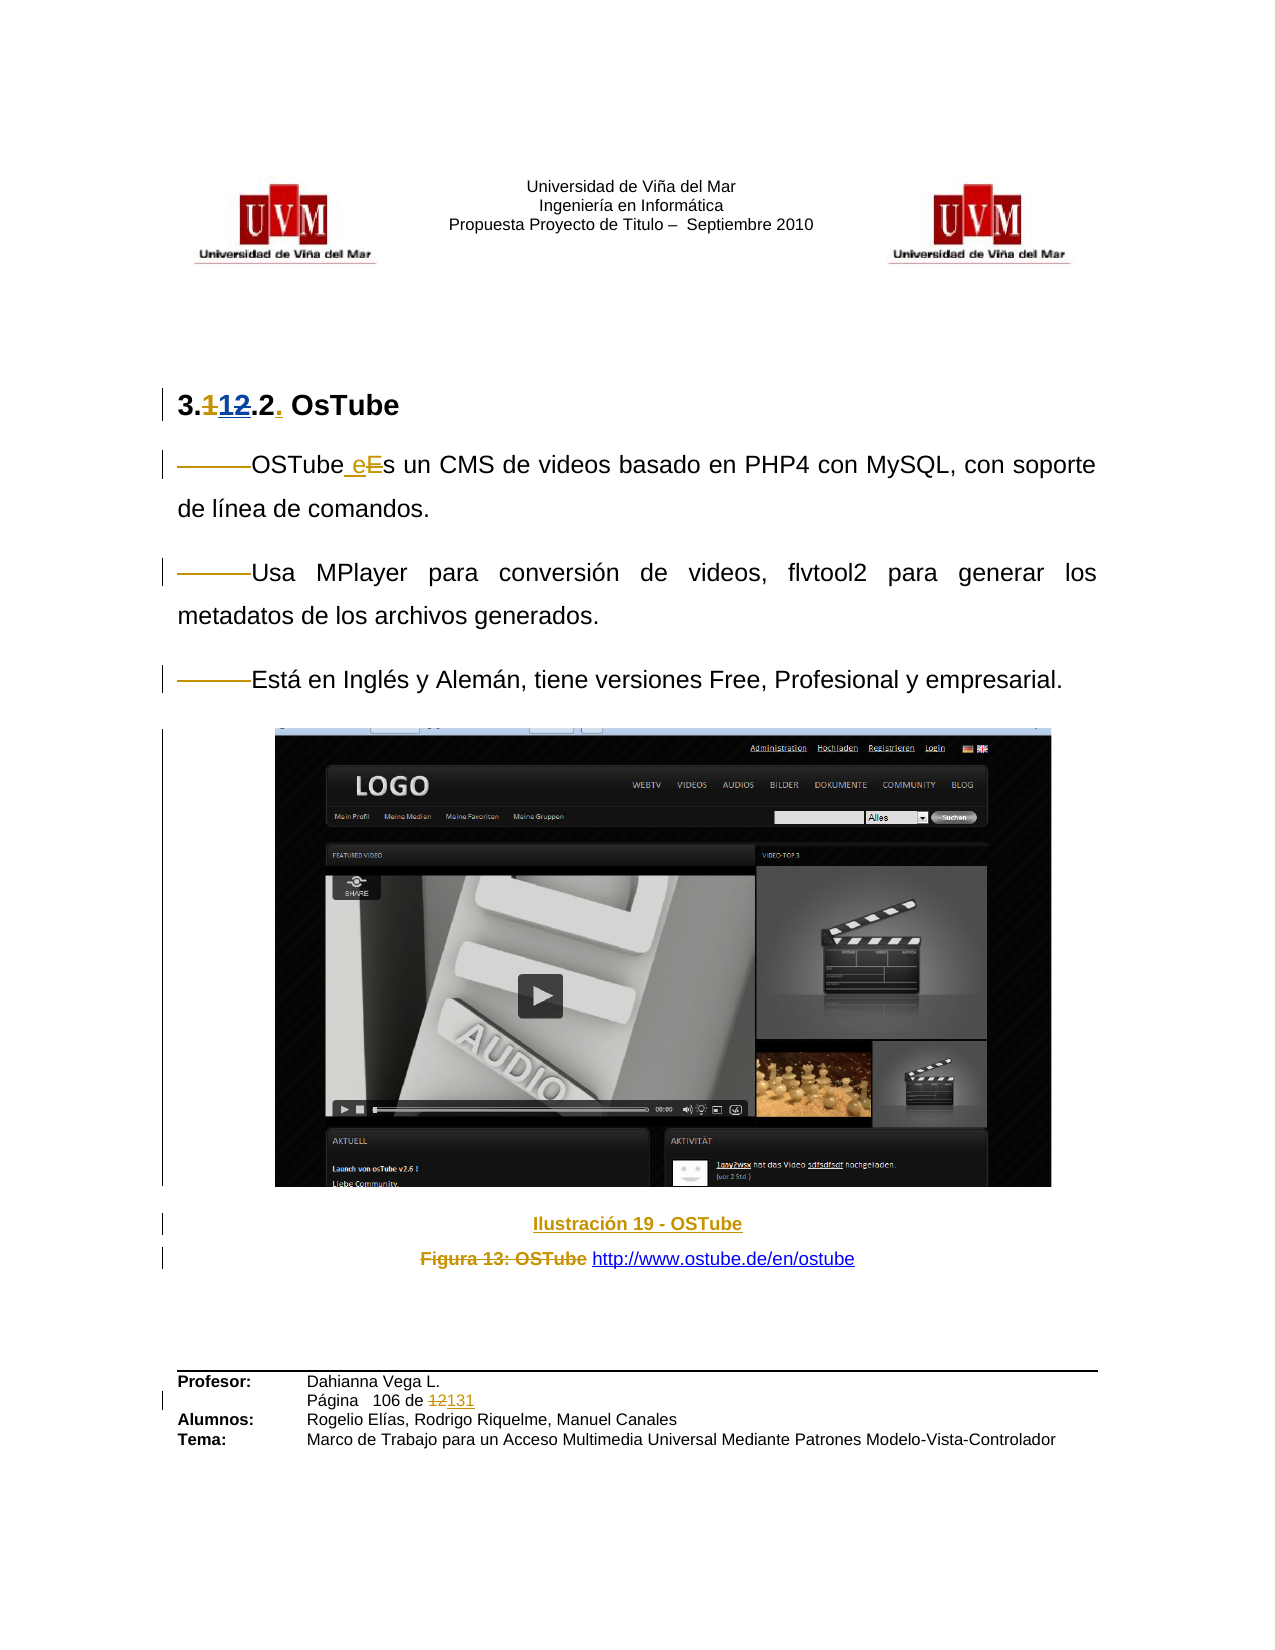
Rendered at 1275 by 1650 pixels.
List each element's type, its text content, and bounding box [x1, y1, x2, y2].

picture [275, 728, 1052, 1187]
picture [871, 176, 1084, 267]
subtitle 3..2 OsTube [177, 388, 1098, 421]
text http://www.ostube.de/en/ostube [177, 1247, 1098, 1269]
text Está en Inglés y Alemán, tiene versiones Free, Profesional y empresarial. [177, 664, 1098, 693]
picture [177, 176, 390, 267]
text Usa MPlayer para conversión de videos, flvtool2 para generar los metadatos de los archivos generados. [177, 557, 1098, 629]
text OSTubes un CMS de videos basado en PHP4 con MySQL, con soporte de línea de comandos. [177, 450, 1098, 522]
